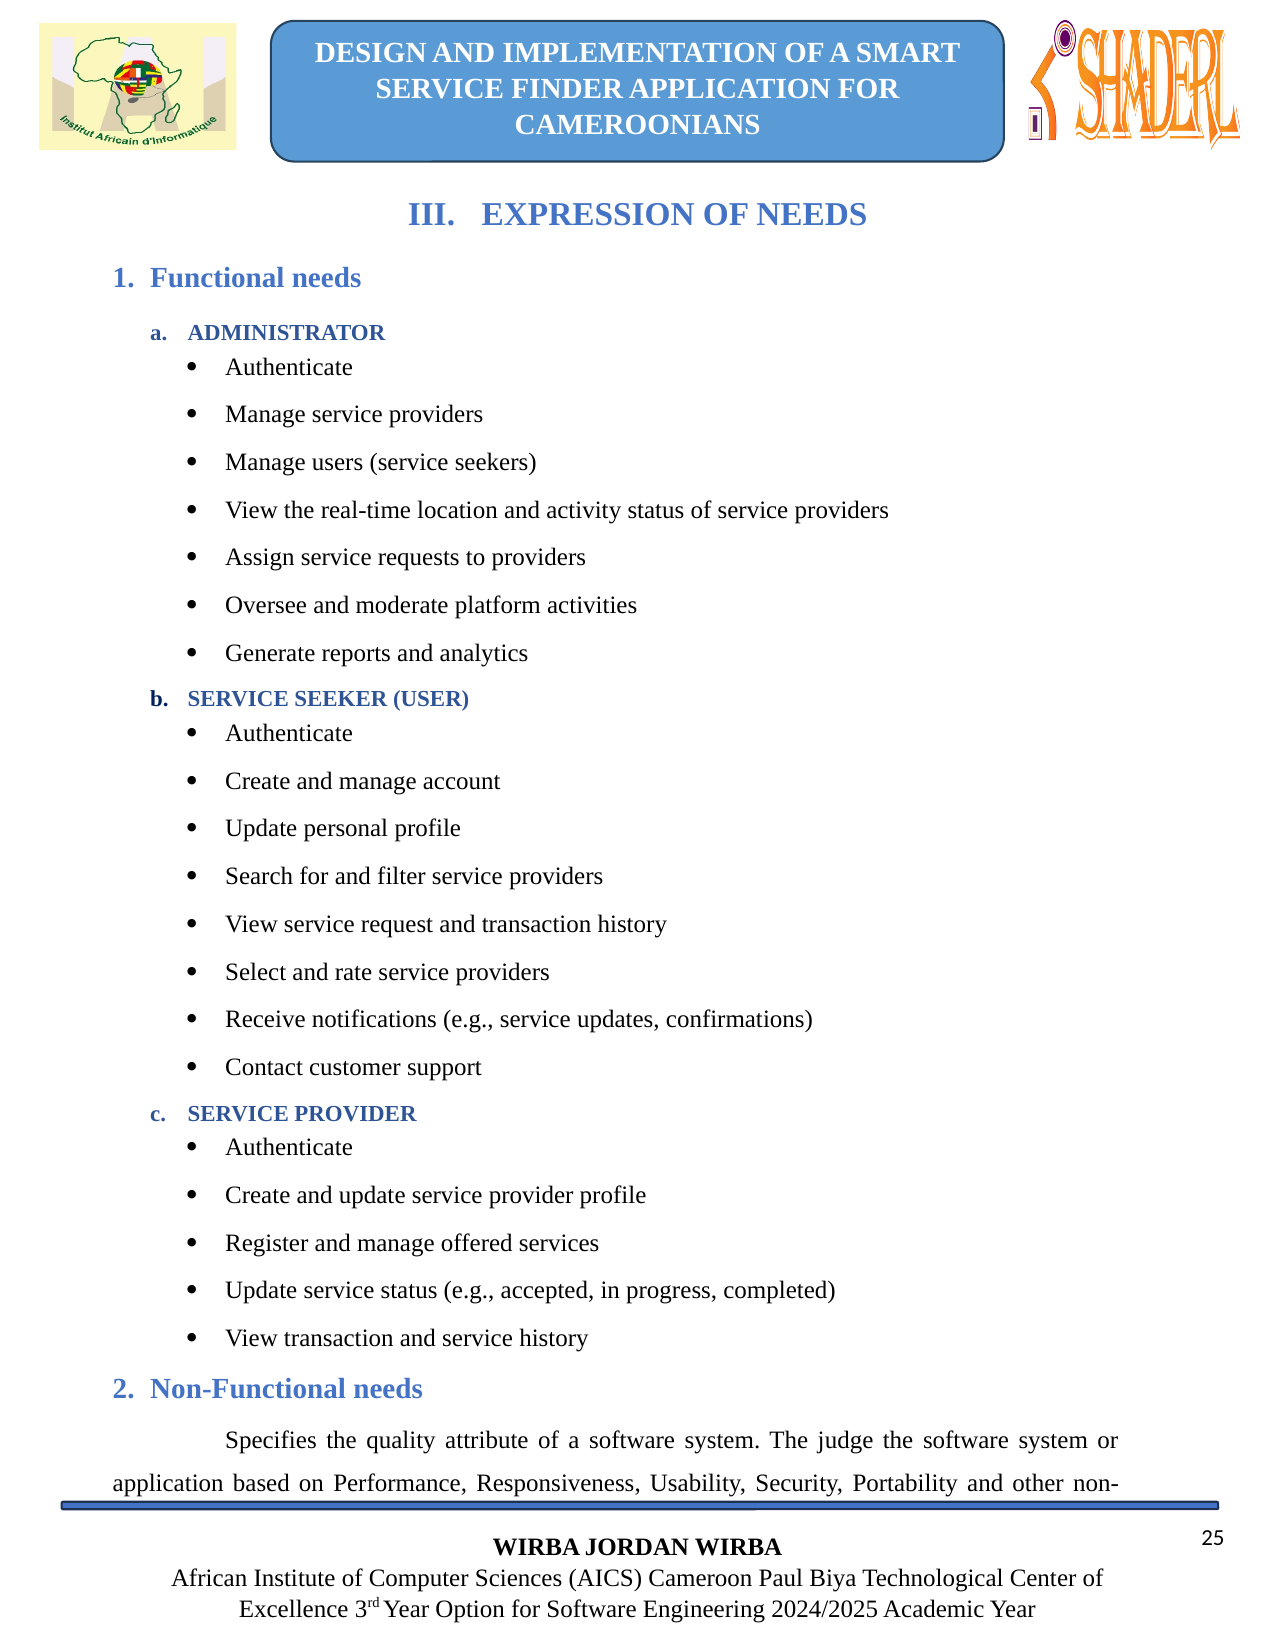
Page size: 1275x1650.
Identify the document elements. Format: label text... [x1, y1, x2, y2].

list Select and rate service providers [187, 957, 1162, 985]
list Authenticate [187, 1132, 1162, 1161]
list Manage service providers [187, 399, 1162, 428]
list Create and update service provider profile [187, 1180, 1162, 1209]
list Oversee and moderate platform activities [187, 590, 1162, 619]
subtitle SERVICE PROVIDER [150, 1100, 1162, 1126]
subtitle ADMINISTRATOR [150, 319, 1162, 345]
list Update service status (e.g., accepted, in progress, completed) [187, 1276, 1162, 1304]
list Update personal profile [187, 813, 1162, 842]
list Create and manage account [187, 766, 1162, 794]
picture [1028, 20, 1241, 150]
list Contact customer support [187, 1052, 1162, 1081]
list View service request and transaction history [187, 909, 1162, 938]
list Receive notifications (e.g., service updates, confirmations) [187, 1004, 1162, 1033]
list Search for and filter service providers [187, 861, 1162, 890]
list Authenticate [187, 718, 1162, 747]
list View transaction and service history [187, 1323, 1162, 1352]
list Authenticate [187, 352, 1162, 380]
list Manage users (service seekers) [187, 447, 1162, 476]
subtitle EXPRESSION OF NEEDS [112, 194, 1162, 233]
picture [38, 23, 237, 150]
list Assign service requests to providers [187, 542, 1162, 571]
list Register and manage offered services [187, 1228, 1162, 1257]
subtitle Functional needs [112, 260, 1162, 294]
list View the real-time location and activity status of service providers [187, 495, 1162, 523]
subtitle Non-Functional needs [112, 1371, 1162, 1404]
list Generate reports and analytics [187, 638, 1162, 667]
subtitle SERVICE SEEKER (USER) [150, 686, 1162, 712]
